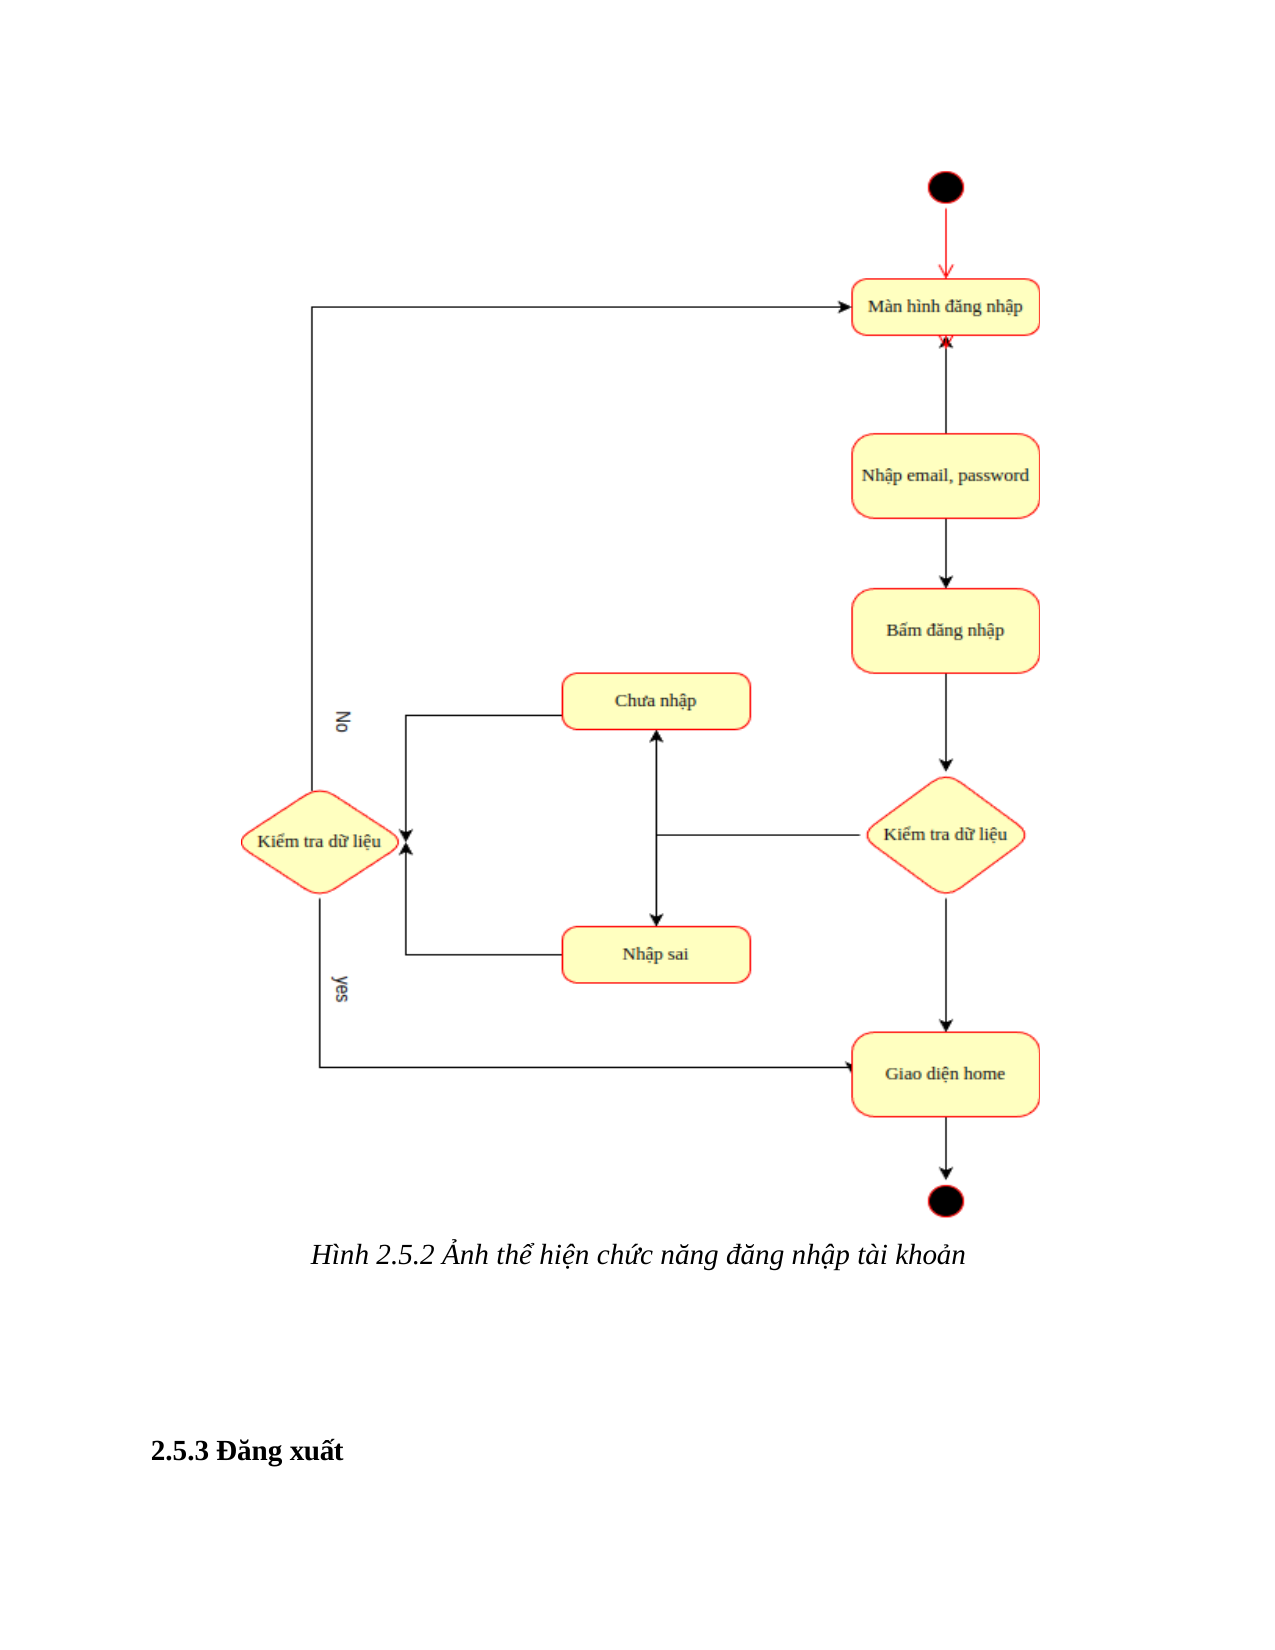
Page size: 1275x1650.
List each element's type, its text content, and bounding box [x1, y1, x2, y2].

picture [241, 170, 1040, 1219]
subtitle Đăng xuất [151, 1433, 1275, 1466]
text Hình 2.5.2 Ảnh thể hiện chức năng đăng nhập tài khoản [56, 1237, 1220, 1271]
